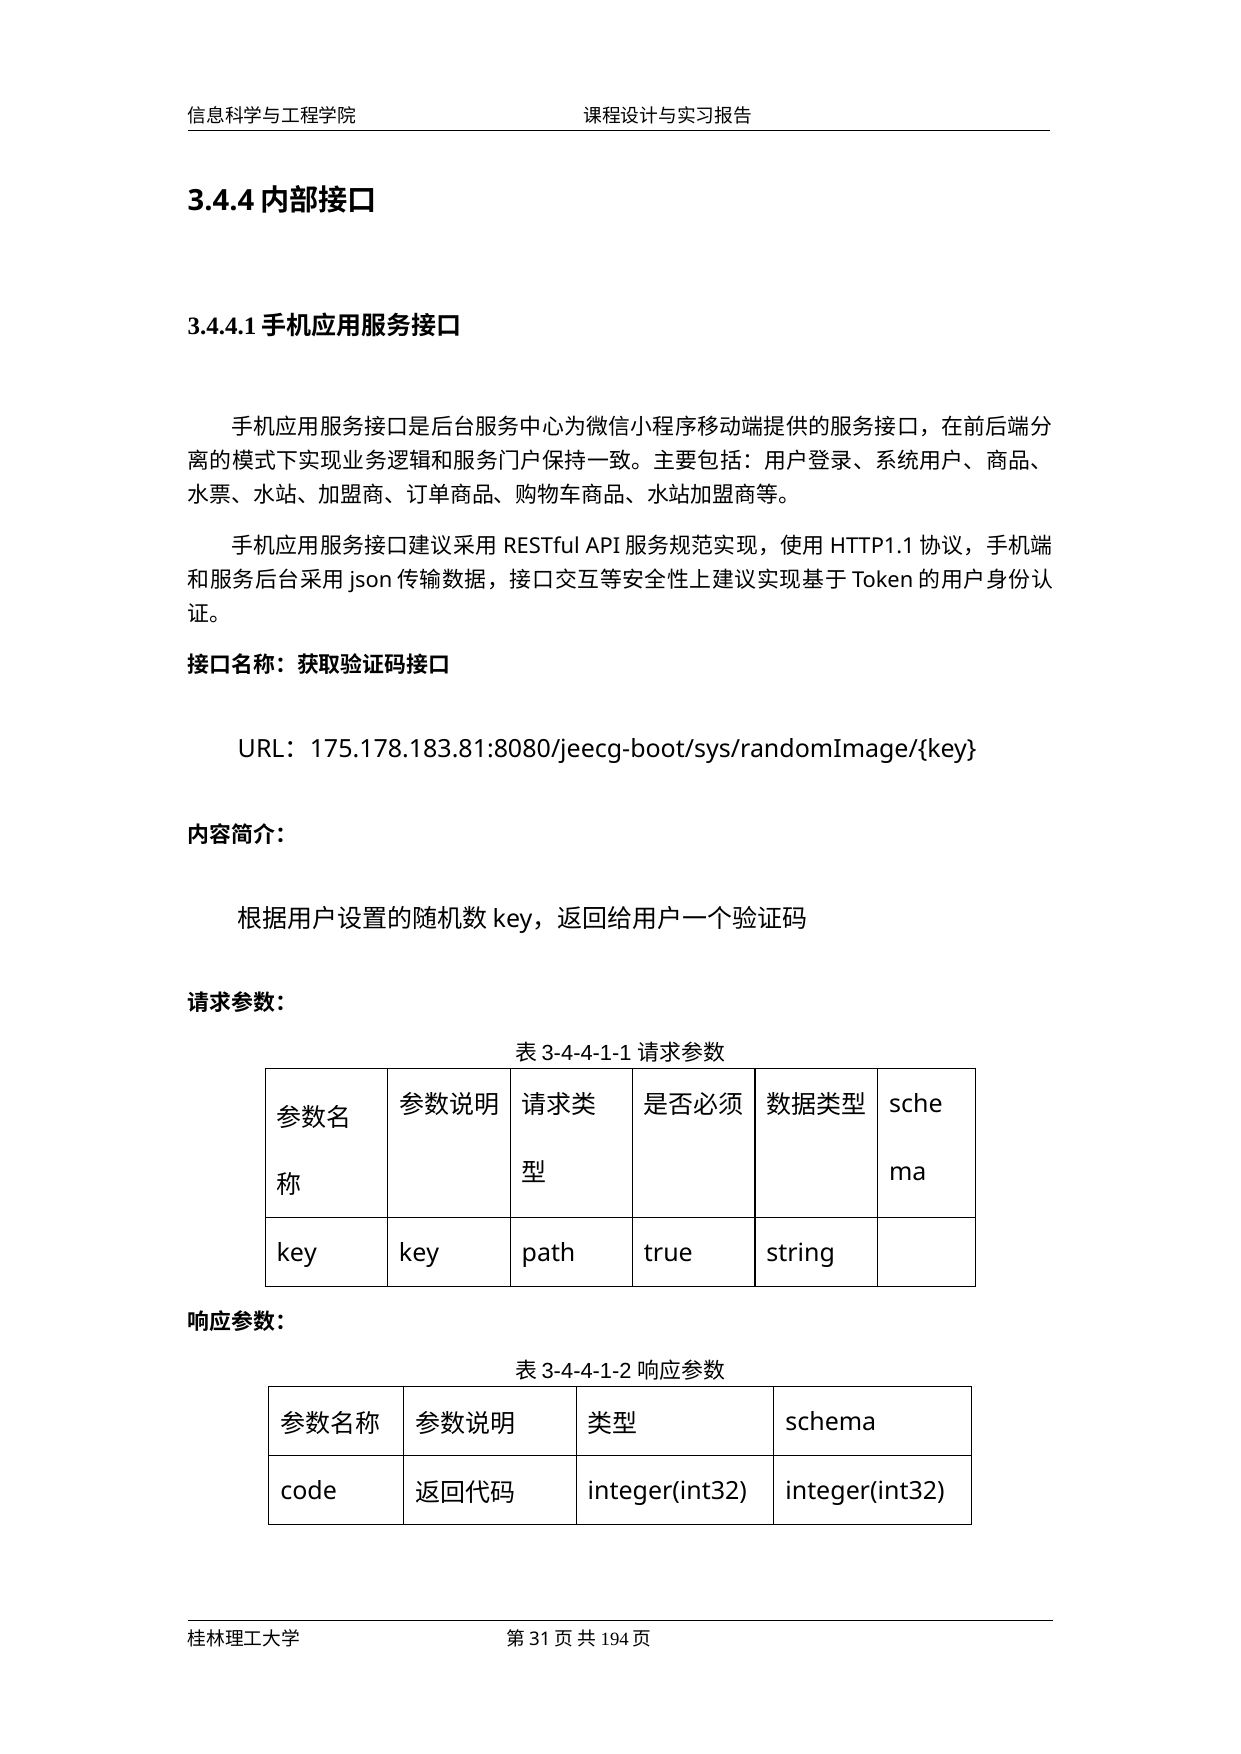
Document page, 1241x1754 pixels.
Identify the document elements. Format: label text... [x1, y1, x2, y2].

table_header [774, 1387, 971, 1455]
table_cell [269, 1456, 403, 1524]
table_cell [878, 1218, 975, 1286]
text 表3-4-4-1-1 请求参数 [187, 1034, 1053, 1068]
text URL：175.178.183.81:8080/jeecg-boot/sys/randomImage/{key} [187, 713, 1053, 781]
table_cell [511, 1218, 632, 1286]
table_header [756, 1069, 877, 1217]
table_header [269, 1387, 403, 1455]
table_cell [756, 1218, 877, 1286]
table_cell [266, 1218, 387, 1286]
subtitle 3.4.4.1手机应用服务接口 [187, 290, 1053, 358]
subtitle 3.4.4内部接口 [187, 164, 1053, 232]
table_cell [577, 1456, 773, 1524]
text 响应参数： [187, 1303, 1053, 1337]
text 内容简介： [187, 816, 1053, 849]
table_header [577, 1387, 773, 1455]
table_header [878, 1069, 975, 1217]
text 表3-4-4-1-2 响应参数 [187, 1352, 1053, 1386]
text 请求参数： [187, 984, 1053, 1018]
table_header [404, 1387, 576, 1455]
text 根据用户设置的随机数key，返回给用户一个验证码 [187, 882, 1053, 950]
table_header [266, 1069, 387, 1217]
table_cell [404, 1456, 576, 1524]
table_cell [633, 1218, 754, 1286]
text 接口名称：获取验证码接口 [187, 646, 1053, 680]
text 手机应用服务接口是后台服务中心为微信小程序移动端提供的服务接口，在前后端分离的模式下实现业务逻辑和服务门户保持一致。主要包括：用户登录、系统用户、商品、水票、水站、加盟商、订单商品、购物车商品、水站加盟商等。 [187, 408, 1053, 510]
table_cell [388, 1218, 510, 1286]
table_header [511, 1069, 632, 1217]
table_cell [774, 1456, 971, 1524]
text 手机应用服务接口建议采用RESTful API服务规范实现，使用HTTP1.1协议，手机端和服务后台采用json传输数据，接口交互等安全性上建议实现基于Token的用户身份认证。 [187, 527, 1053, 629]
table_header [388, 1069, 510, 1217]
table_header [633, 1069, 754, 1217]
